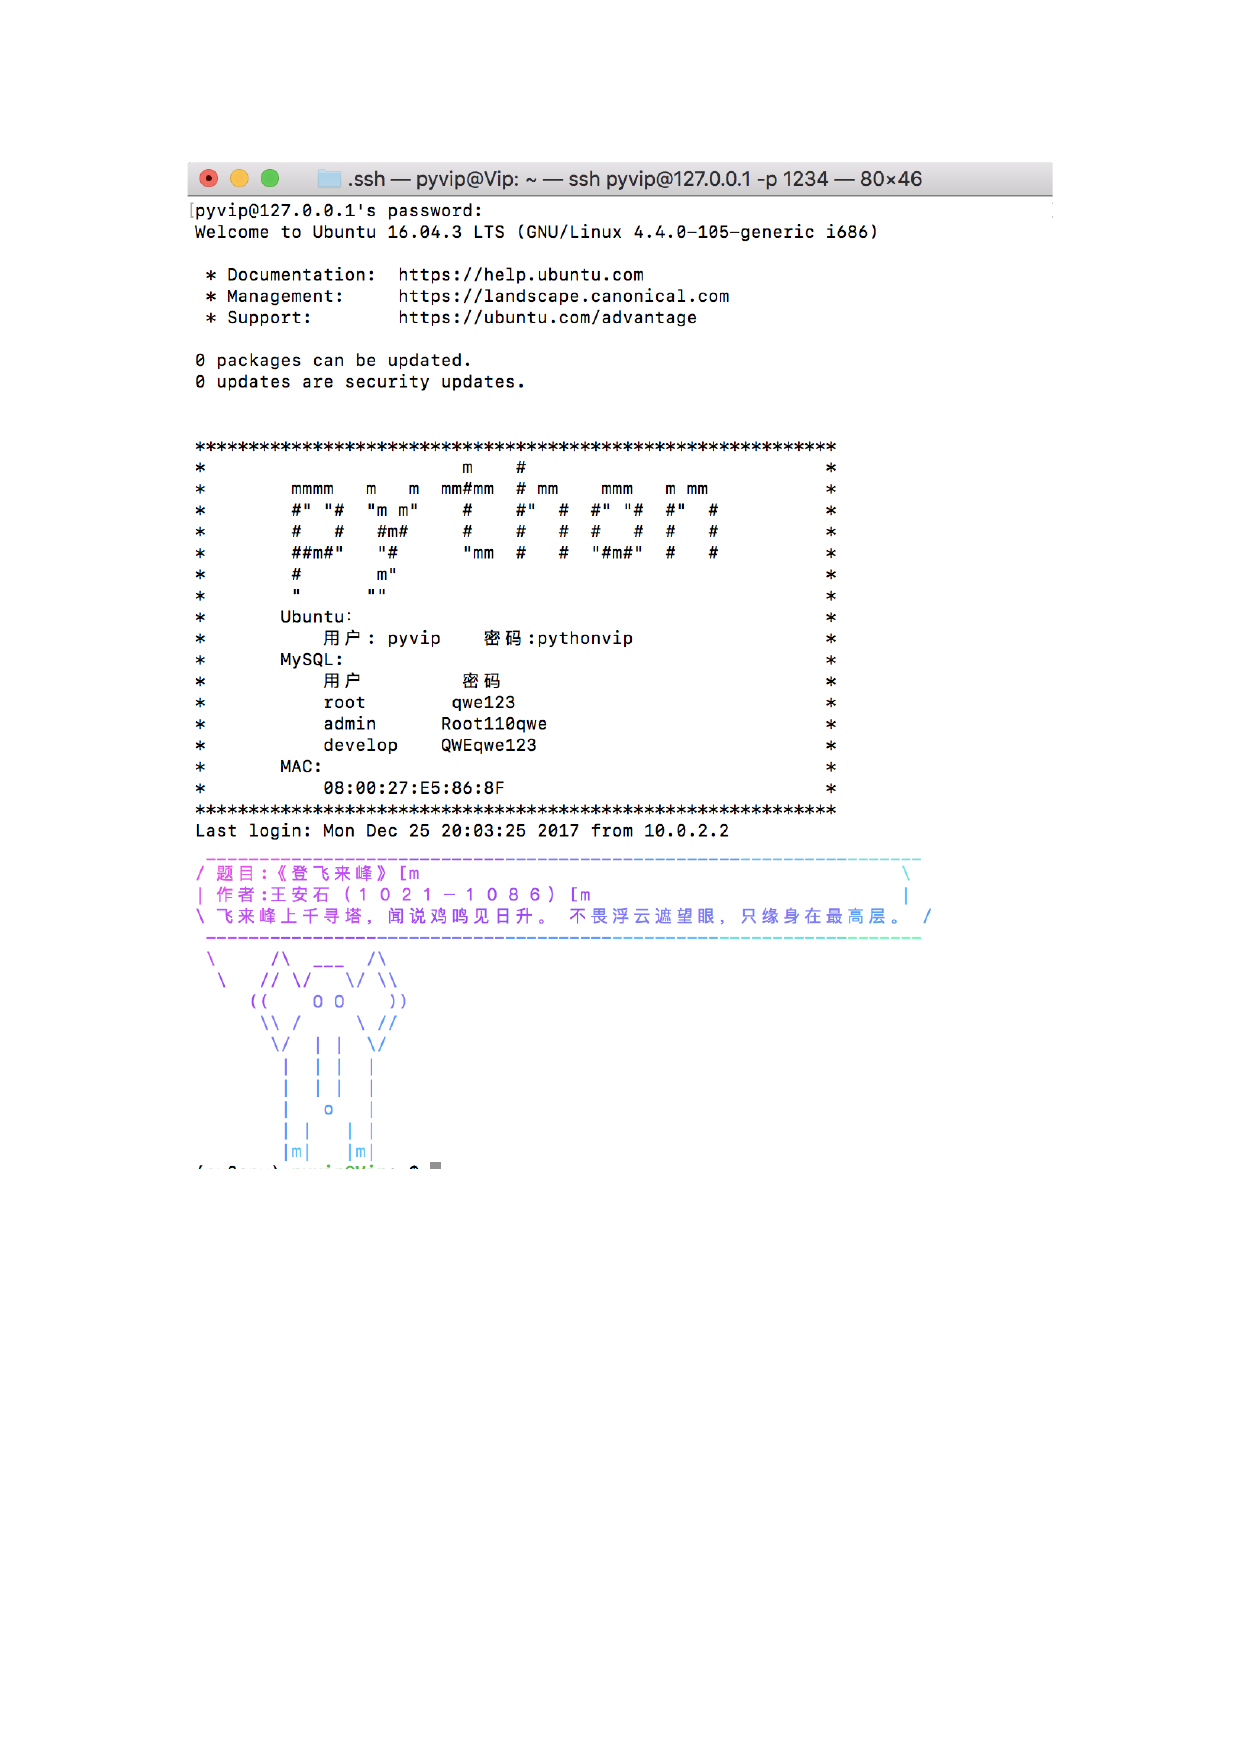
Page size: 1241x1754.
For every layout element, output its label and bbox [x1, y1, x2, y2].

picture [187, 162, 1053, 1169]
